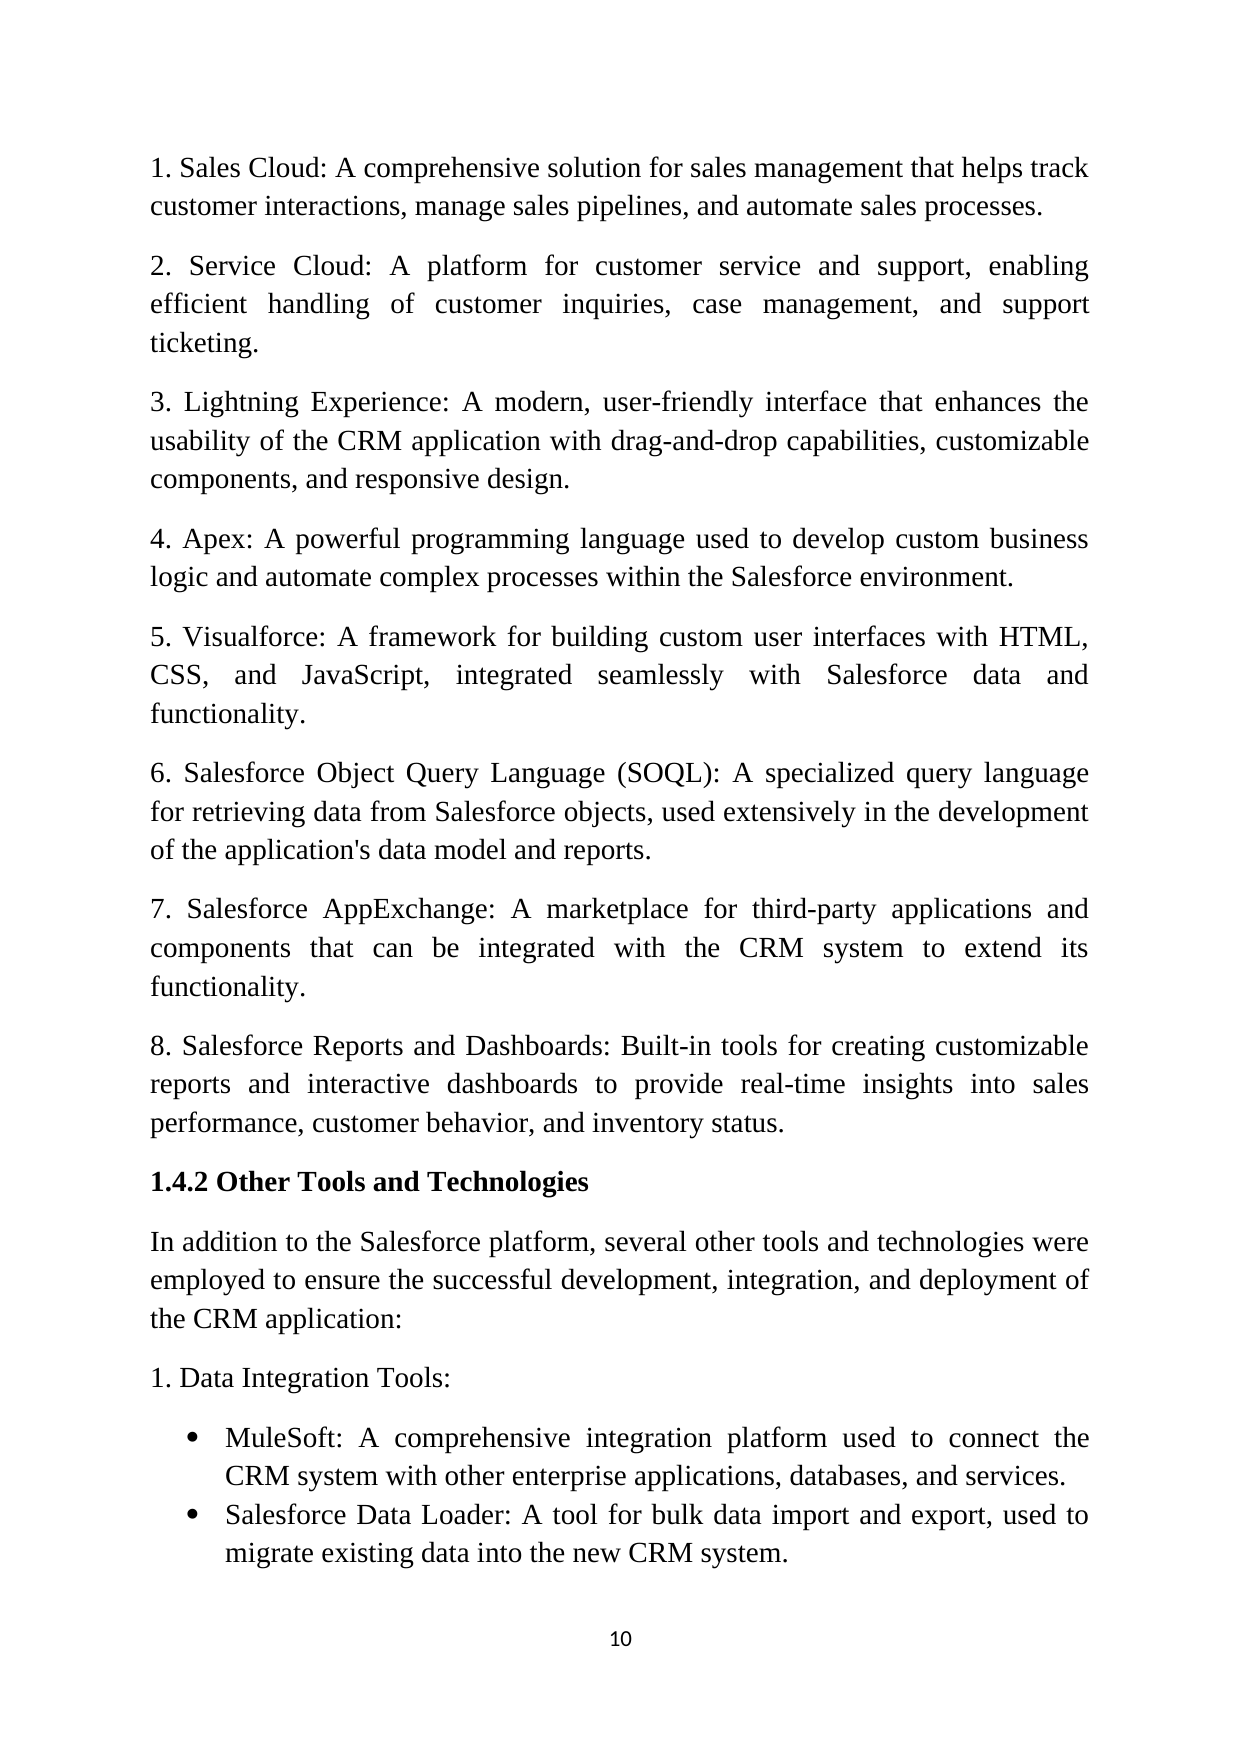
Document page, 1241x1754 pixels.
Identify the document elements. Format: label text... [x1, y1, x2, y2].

text 7. Salesforce AppExchange: A marketplace for third-party applications and components that can be integrated with the CRM system to extend its functionality. [150, 892, 1090, 1002]
text 2. Service Cloud: A platform for customer service and support, enabling efficient handling of customer inquiries, case management, and support ticketing. [150, 248, 1090, 358]
text In addition to the Salesforce platform, several other tools and technologies were employed to ensure the successful development, integration, and deployment of the CRM application: [150, 1224, 1090, 1334]
text 1. Sales Cloud: A comprehensive solution for sales management that helps track customer interactions, manage sales pipelines, and automate sales processes. [150, 150, 1090, 222]
text 6. Salesforce Object Query Language (SOQL): A specialized query language for retrieving data from Salesforce objects, used extensively in the development of the application's data model and reports. [150, 755, 1090, 866]
text 5. Visualforce: A framework for building custom user interfaces with HTML, CSS, and JavaScript, integrated seamlessly with Salesforce data and functionality. [150, 619, 1090, 729]
text 4. Apex: A powerful programming language used to develop custom business logic and automate complex processes within the Salesforce environment. [150, 521, 1090, 593]
text 1.4.2 Other Tools and Technologies [150, 1164, 1090, 1198]
list MuleSoft: A comprehensive integration platform used to connect the CRM system with other enterprise applications, databases, and services. [187, 1420, 1090, 1492]
list Salesforce Data Loader: A tool for bulk data import and export, used to migrate existing data into the new CRM system. [187, 1497, 1090, 1569]
text 3. Lightning Experience: A modern, user-friendly interface that enhances the usability of the CRM application with drag-and-drop capabilities, customizable components, and responsive design. [150, 384, 1090, 495]
text 8. Salesforce Reports and Dashboards: Built-in tools for creating customizable reports and interactive dashboards to provide real-time insights into sales performance, customer behavior, and inventory status. [150, 1028, 1090, 1139]
text 1. Data Integration Tools: [150, 1360, 1090, 1394]
